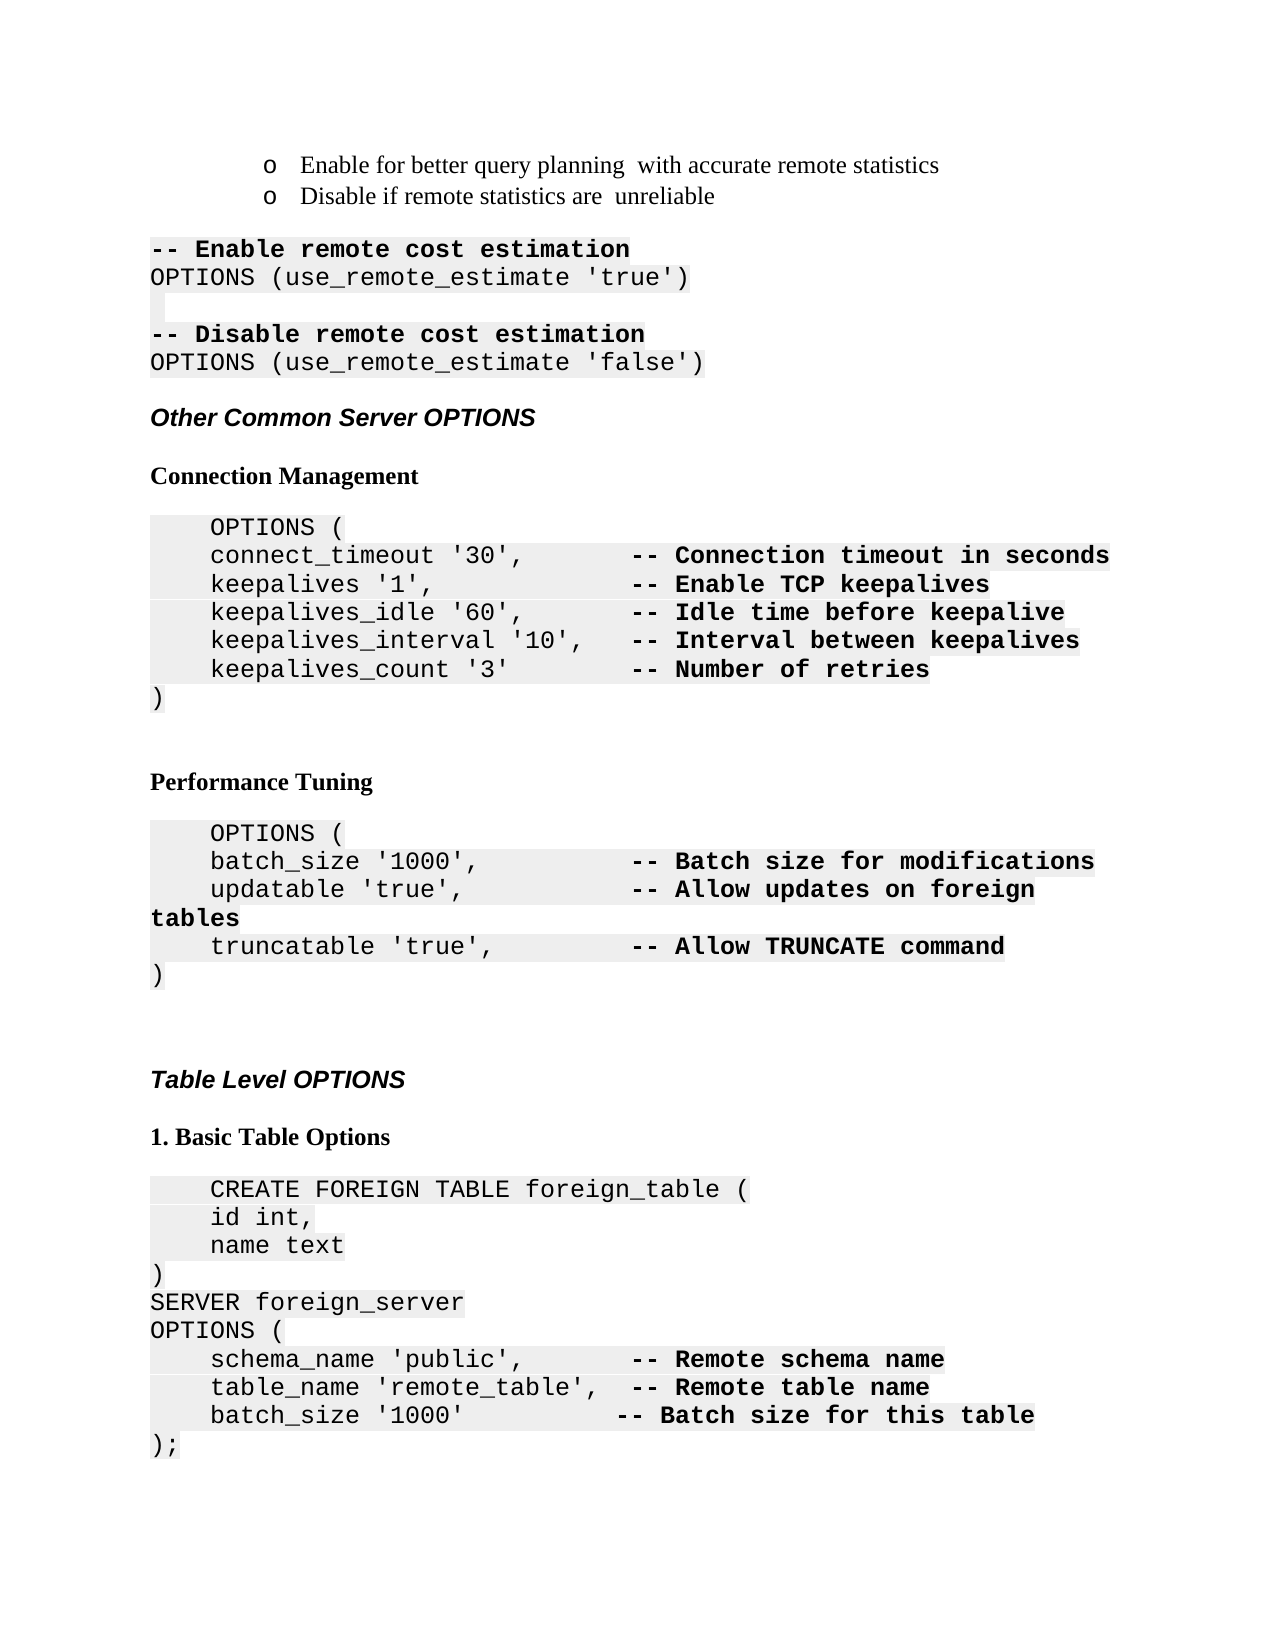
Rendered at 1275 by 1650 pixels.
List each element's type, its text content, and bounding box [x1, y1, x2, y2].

text 1. Basic Table Options [150, 1094, 1125, 1151]
subtitle Table Level OPTIONS [150, 1065, 1125, 1094]
list Enable for better query planning with accurate remote statistics [262, 150, 1125, 181]
text -- Enable remote cost estimation OPTIONS (use_remote_estimate 'true') -- Disable remote cost estimation OPTIONS (use_remote_estimate 'false') [165, 237, 1125, 378]
text Connection Management [150, 432, 1125, 489]
text OPTIONS ( batch_size '1000', -- Batch size for modifications updatable 'true', -- Allow updates on foreign tables truncatable 'true', -- Allow TRUNCATE command ) [165, 820, 1125, 990]
list Disable if remote statistics are unreliable [262, 181, 1125, 212]
text Performance Tuning [150, 767, 1125, 795]
text CREATE FOREIGN TABLE foreign_table ( id int, name text ) SERVER foreign_server OPTIONS ( schema_name 'public', -- Remote schema name table_name 'remote_table', -- Remote table name batch_size '1000' -- Batch size for this table ); [150, 1176, 1125, 1459]
subtitle Other Common Server OPTIONS [150, 403, 1125, 432]
text OPTIONS ( connect_timeout '30', -- Connection timeout in seconds keepalives '1', -- Enable TCP keepalives keepalives_idle '60', -- Idle time before keepalive keepalives_interval '10', -- Interval between keepalives keepalives_count '3' -- Number of retries ) [150, 514, 1125, 713]
